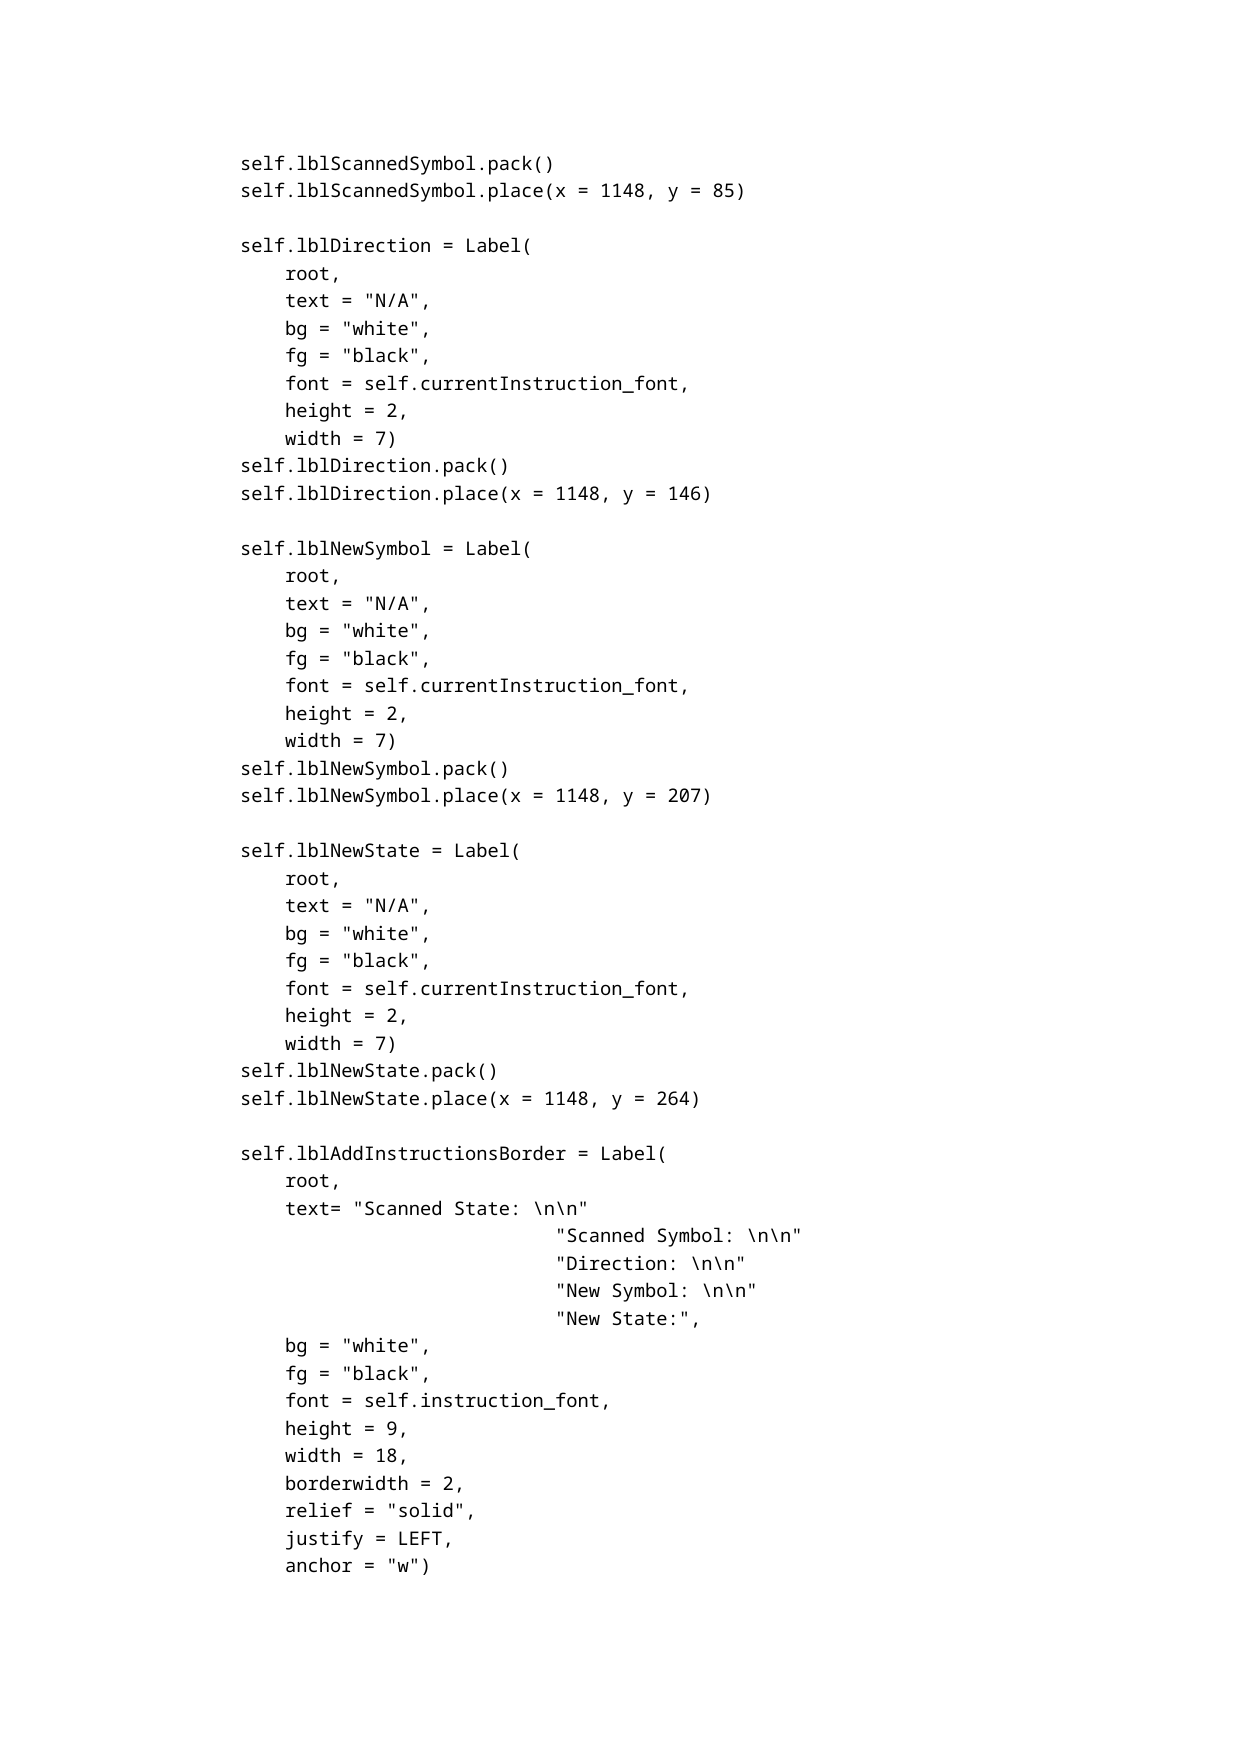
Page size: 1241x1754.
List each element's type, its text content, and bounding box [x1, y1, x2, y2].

text "Scanned Symbol: \n\n" [150, 1222, 1090, 1248]
text self.lblNewState.pack() [150, 1057, 1090, 1083]
text text = "N/A", [150, 287, 1090, 313]
text "New Symbol: \n\n" [150, 1277, 1090, 1303]
text fg = "black", [150, 342, 1090, 368]
text anchor = "w") [150, 1552, 1090, 1578]
text root, [150, 1167, 1090, 1193]
text height = 2, [150, 397, 1090, 423]
text fg = "black", [150, 947, 1090, 973]
text bg = "white", [150, 617, 1090, 643]
text font = self.currentInstruction_font, [150, 672, 1090, 698]
text font = self.instruction_font, [150, 1387, 1090, 1413]
text relief = "solid", [150, 1497, 1090, 1523]
text justify = LEFT, [150, 1525, 1090, 1551]
text borderwidth = 2, [150, 1470, 1090, 1496]
text bg = "white", [150, 1332, 1090, 1358]
text self.lblScannedSymbol.place(x = 1148, y = 85) [150, 177, 1090, 203]
text self.lblDirection.place(x = 1148, y = 146) [150, 480, 1090, 506]
text self.lblDirection.pack() [150, 452, 1090, 478]
text height = 2, [150, 700, 1090, 726]
text self.lblAddInstructionsBorder = Label( [150, 1140, 1090, 1166]
text "New State:", [150, 1305, 1090, 1331]
text root, [150, 260, 1090, 286]
text root, [150, 562, 1090, 588]
text self.lblScannedSymbol.pack() [150, 150, 1090, 176]
text fg = "black", [150, 645, 1090, 671]
text text= "Scanned State: \n\n" [150, 1195, 1090, 1221]
text self.lblNewSymbol.pack() [150, 755, 1090, 781]
text width = 18, [150, 1442, 1090, 1468]
text text = "N/A", [150, 892, 1090, 918]
text fg = "black", [150, 1360, 1090, 1386]
text "Direction: \n\n" [150, 1250, 1090, 1276]
text width = 7) [150, 1030, 1090, 1056]
text height = 9, [150, 1415, 1090, 1441]
text self.lblNewSymbol = Label( [150, 535, 1090, 561]
text self.lblNewSymbol.place(x = 1148, y = 207) [150, 782, 1090, 808]
text height = 2, [150, 1002, 1090, 1028]
text root, [150, 865, 1090, 891]
text bg = "white", [150, 315, 1090, 341]
text width = 7) [150, 425, 1090, 451]
text width = 7) [150, 727, 1090, 753]
text self.lblNewState = Label( [150, 837, 1090, 863]
text font = self.currentInstruction_font, [150, 975, 1090, 1001]
text text = "N/A", [150, 590, 1090, 616]
text self.lblNewState.place(x = 1148, y = 264) [150, 1085, 1090, 1111]
text self.lblDirection = Label( [150, 232, 1090, 258]
text bg = "white", [150, 920, 1090, 946]
text font = self.currentInstruction_font, [150, 370, 1090, 396]
